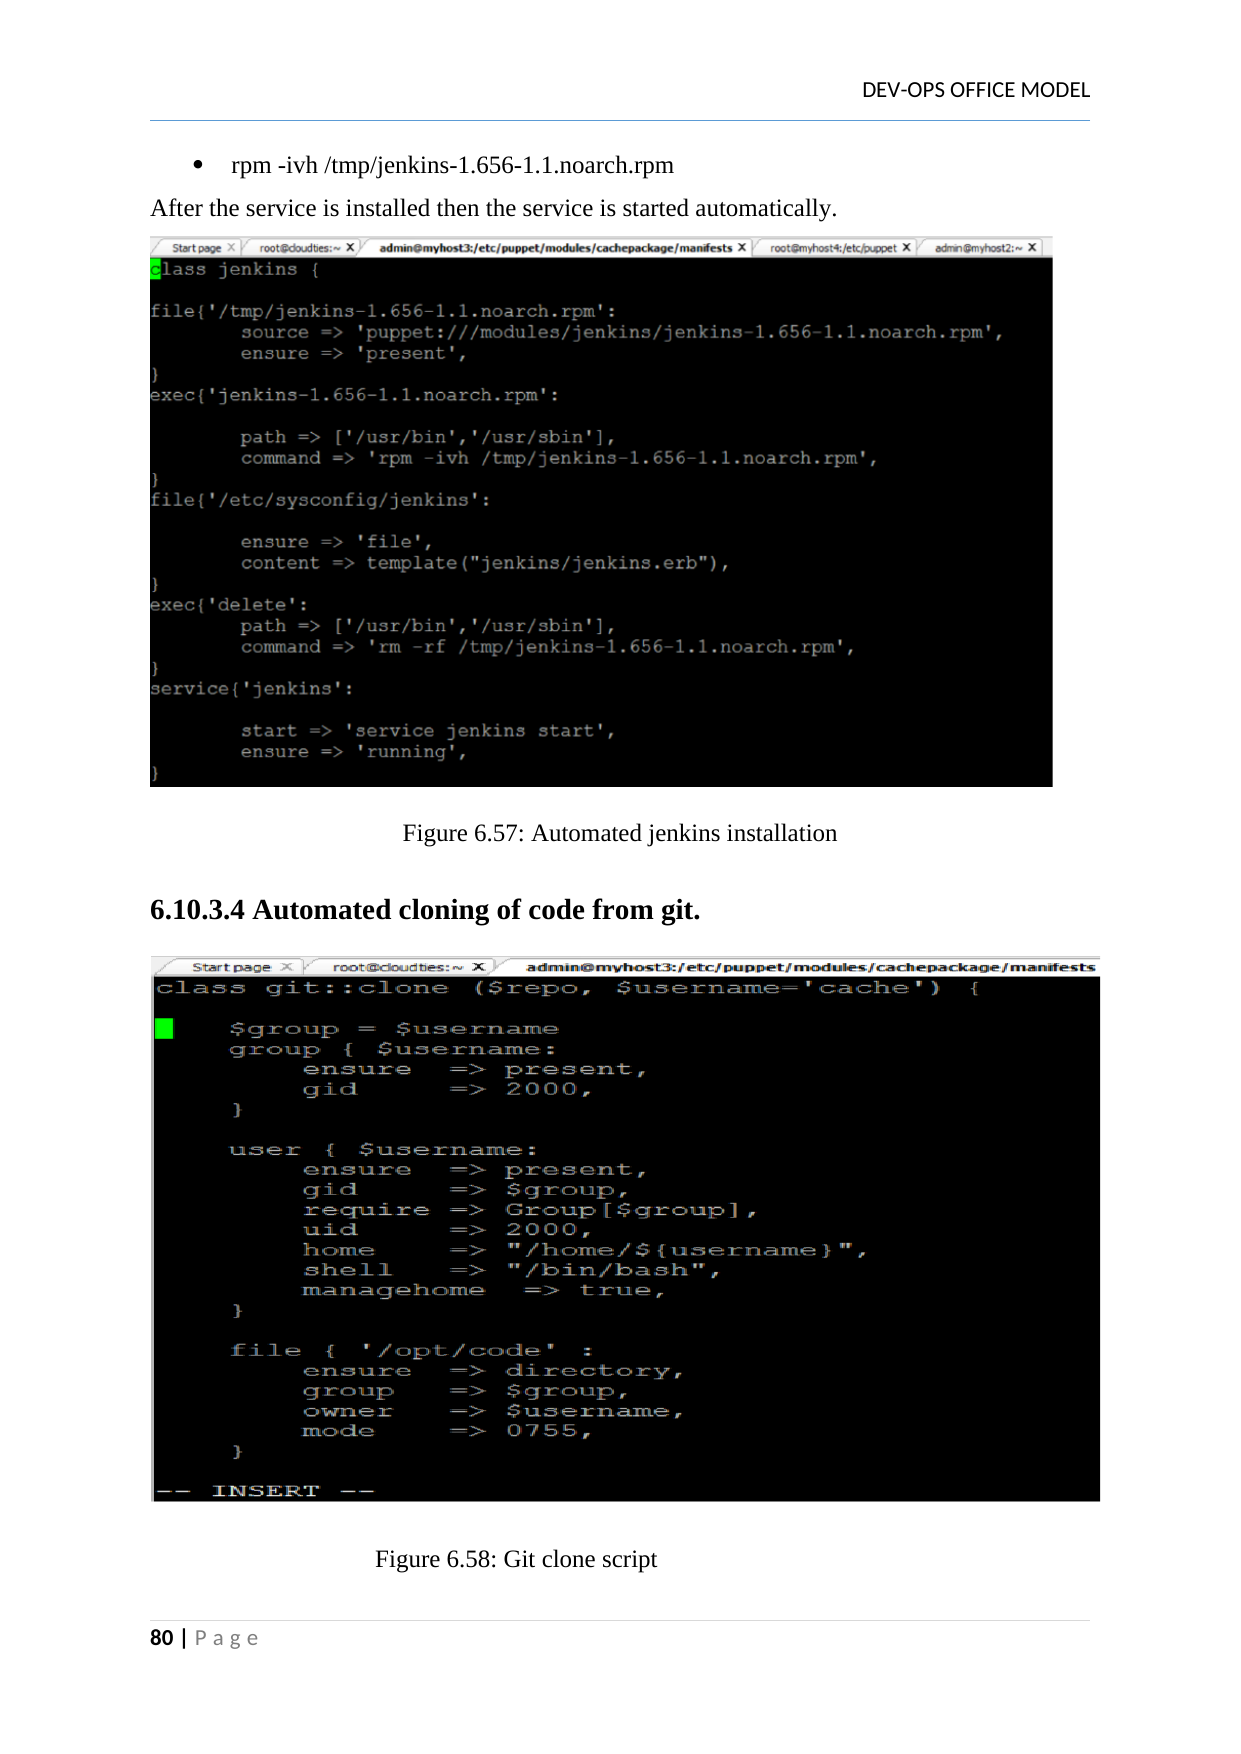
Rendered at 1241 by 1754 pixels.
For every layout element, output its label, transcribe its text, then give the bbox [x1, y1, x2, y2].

text After the service is installed then the service is started automatically. [150, 193, 1090, 222]
picture [150, 956, 1100, 1502]
text 6.10.3.4 Automated cloning of code from git. [150, 892, 1090, 925]
text Figure 6.58: Git clone script [300, 1544, 1090, 1573]
list rpm -ivh /tmp/jenkins-1.656-1.1.noarch.rpm [194, 150, 1090, 179]
picture [150, 236, 1053, 787]
text Figure 6.57: Automated jenkins installation [150, 818, 1090, 846]
